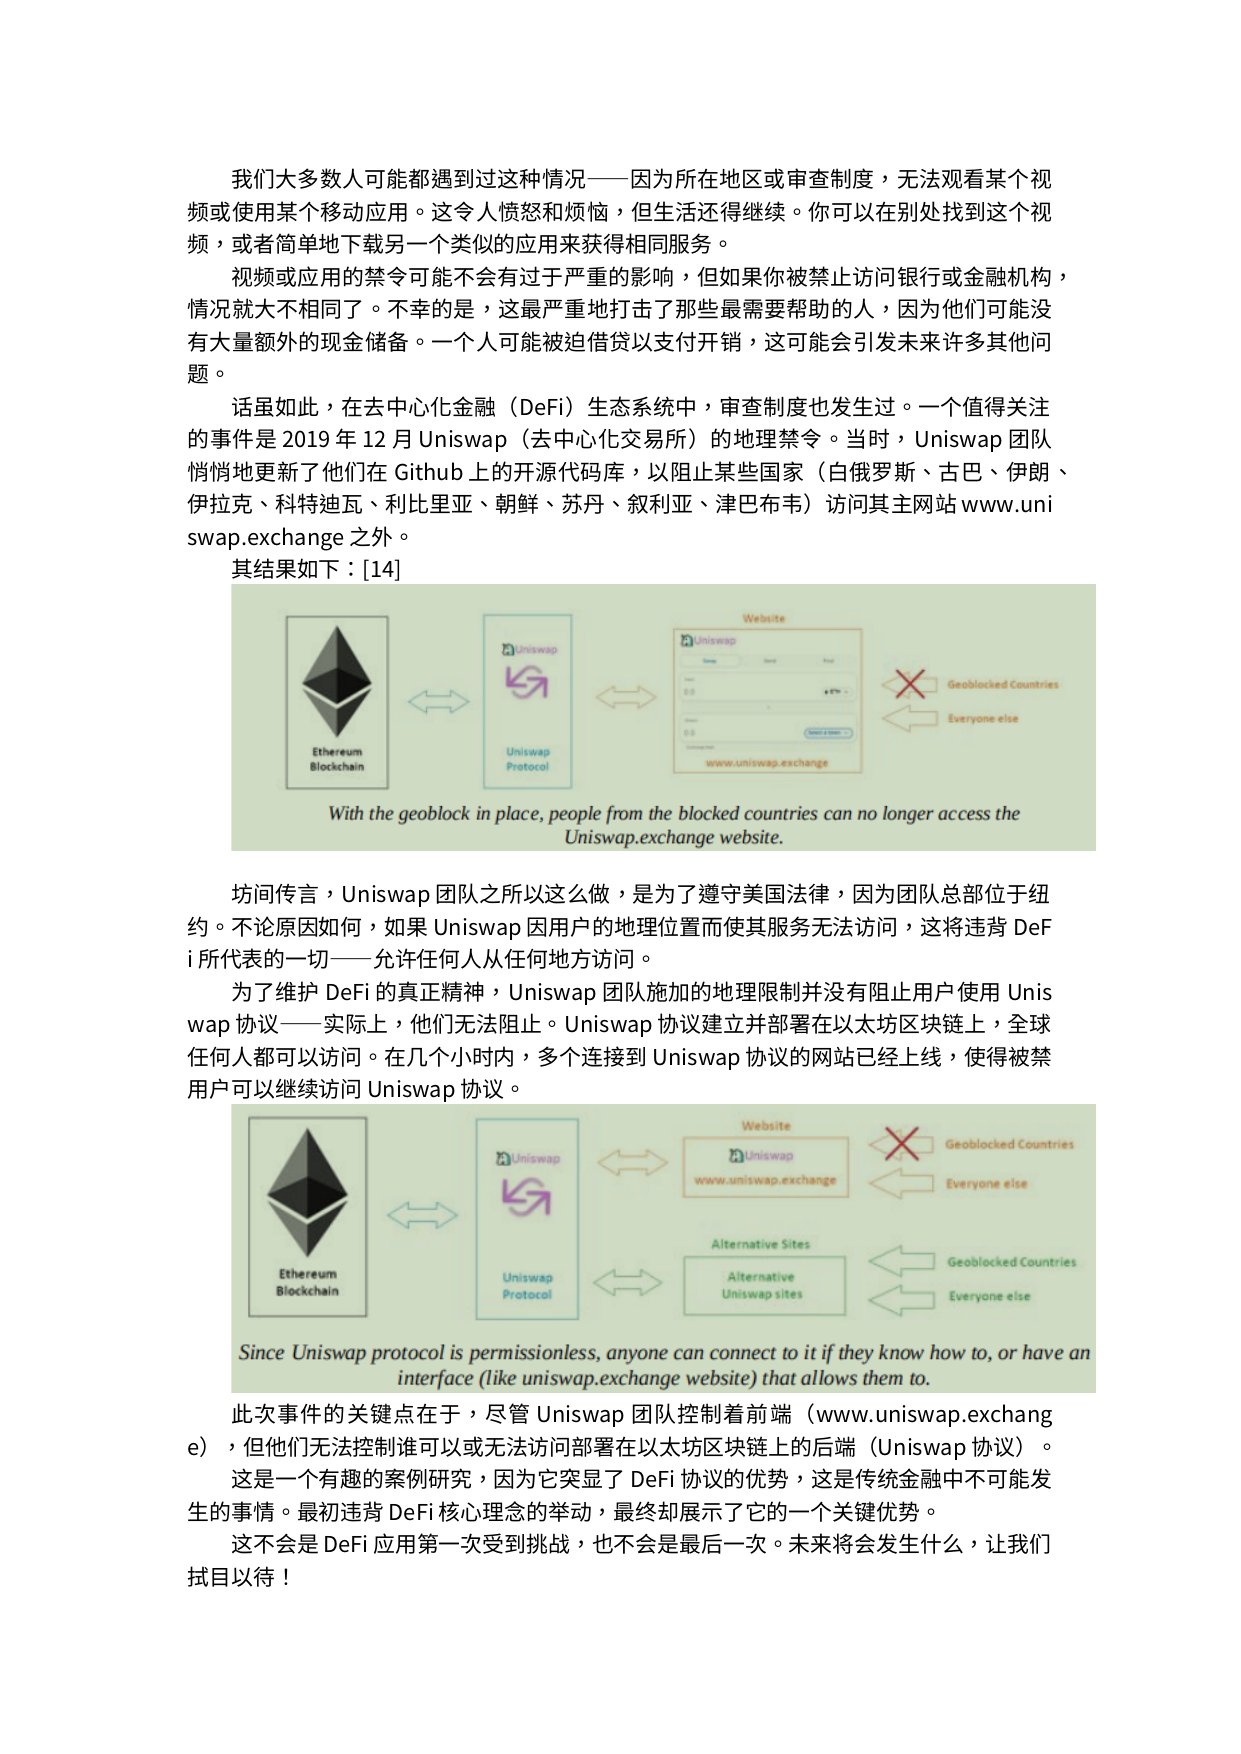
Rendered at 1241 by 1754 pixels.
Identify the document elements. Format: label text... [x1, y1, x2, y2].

text 此次事件的关键点在于，尽管Uniswap团队控制着前端（www.uniswap.exchange），但他们无法控制谁可以或无法访问部署在以太坊区块链上的后端（Uniswap协议）。 [187, 1397, 1053, 1462]
picture [231, 1104, 1096, 1393]
text 坊间传言，Uniswap团队之所以这么做，是为了遵守美国法律，因为团队总部位于纽约。不论原因如何，如果Uniswap因用户的地理位置而使其服务无法访问，这将违背DeFi所代表的一切——允许任何人从任何地方访问。 [187, 877, 1053, 974]
text 我们大多数人可能都遇到过这种情况——因为所在地区或审查制度，无法观看某个视频或使用某个移动应用。这令人愤怒和烦恼，但生活还得继续。你可以在别处找到这个视频，或者简单地下载另一个类似的应用来获得相同服务。 [187, 162, 1053, 259]
text 话虽如此，在去中心化金融（DeFi）生态系统中，审查制度也发生过。一个值得关注的事件是2019年12月Uniswap（去中心化交易所）的地理禁令。当时，Uniswap团队悄悄地更新了他们在Github上的开源代码库，以阻止某些国家（白俄罗斯、古巴、伊朗、伊拉克、科特迪瓦、利比里亚、朝鲜、苏丹、叙利亚、津巴布韦）访问其主网站www.uniswap.exchange之外。 [187, 389, 1053, 552]
picture [231, 584, 1096, 851]
text 这是一个有趣的案例研究，因为它突显了DeFi协议的优势，这是传统金融中不可能发生的事情。最初违背DeFi核心理念的举动，最终却展示了它的一个关键优势。 [187, 1462, 1053, 1527]
text 其结果如下：[14] [187, 552, 1053, 584]
text 为了维护DeFi的真正精神，Uniswap团队施加的地理限制并没有阻止用户使用Uniswap协议——实际上，他们无法阻止。Uniswap协议建立并部署在以太坊区块链上，全球任何人都可以访问。在几个小时内，多个连接到Uniswap协议的网站已经上线，使得被禁用户可以继续访问Uniswap协议。 [187, 974, 1053, 1104]
text 这不会是DeFi应用第一次受到挑战，也不会是最后一次。未来将会发生什么，让我们拭目以待！ [187, 1527, 1053, 1592]
text 视频或应用的禁令可能不会有过于严重的影响，但如果你被禁止访问银行或金融机构，情况就大不相同了。不幸的是，这最严重地打击了那些最需要帮助的人，因为他们可能没有大量额外的现金储备。一个人可能被迫借贷以支付开销，这可能会引发未来许多其他问题。 [187, 259, 1053, 389]
